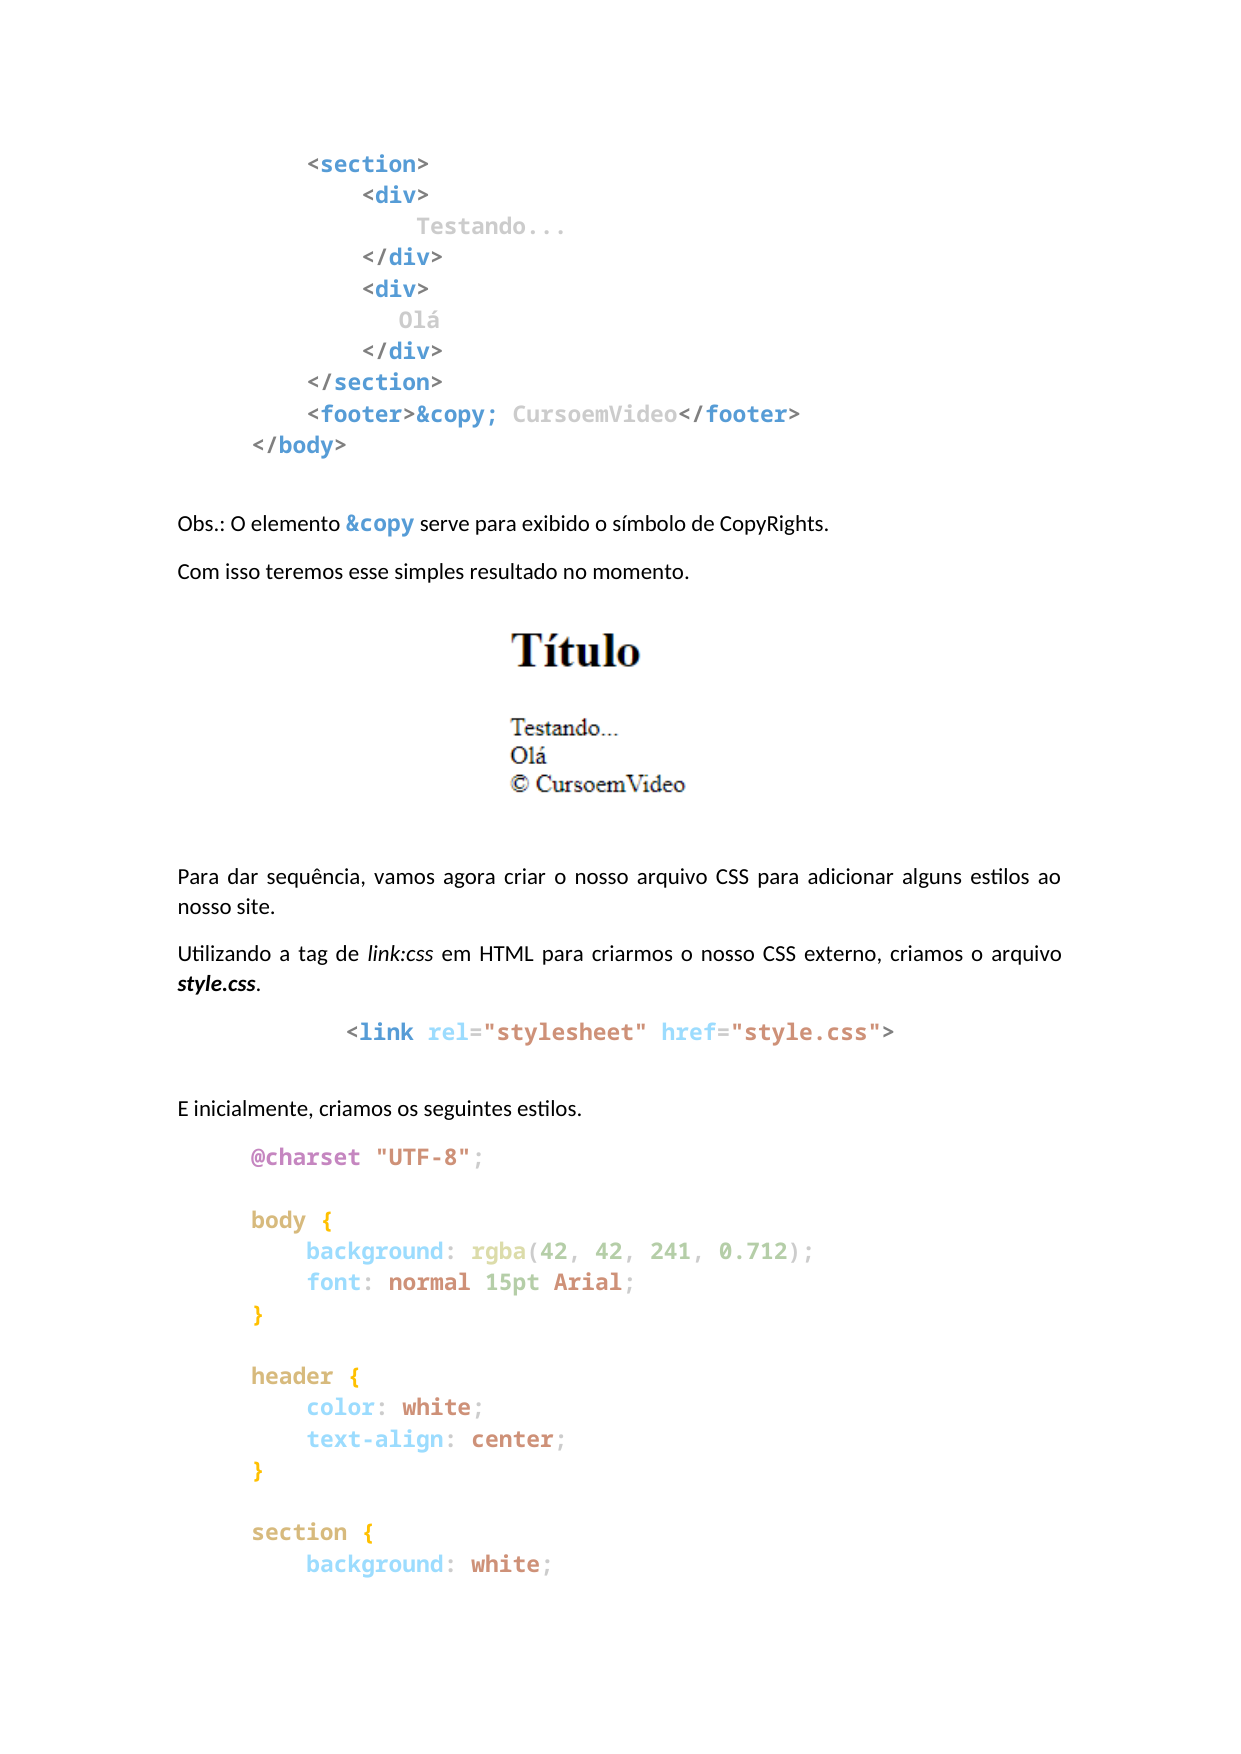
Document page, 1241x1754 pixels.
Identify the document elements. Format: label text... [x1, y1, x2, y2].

text <link rel="stylesheet" href="style.css"> [177, 1016, 1063, 1048]
text } [251, 1298, 1063, 1329]
text body { [251, 1204, 1063, 1235]
text Obs.: O elemento &copy serve para exibido o símbolo de CopyRights. [177, 507, 1063, 538]
text } [251, 1454, 1063, 1485]
text E inicialmente, criamos os seguintes estilos. [177, 1094, 1063, 1122]
text Testando... [251, 210, 1063, 241]
text section { [251, 1516, 1063, 1548]
text <footer>&copy; CursoemVideo</footer> [251, 398, 1063, 429]
text color: white; [251, 1391, 1063, 1423]
text <div> [251, 179, 1063, 210]
text text-align: center; [251, 1423, 1063, 1454]
text Utilizando a tag de link:css em HTML para criarmos o nosso CSS externo, criamos o arquivo style.css. [177, 939, 1063, 997]
text Com isso teremos esse simples resultado no momento. [177, 557, 1063, 585]
picture [501, 604, 739, 844]
text <div> [251, 273, 1063, 304]
text </div> [251, 241, 1063, 273]
text font: normal 15pt Arial; [251, 1266, 1063, 1298]
text background: rgba(42, 42, 241, 0.712); [251, 1235, 1063, 1266]
text header { [251, 1360, 1063, 1391]
text @charset "UTF-8"; [251, 1141, 1063, 1173]
text </div> [251, 335, 1063, 366]
text Para dar sequência, vamos agora criar o nosso arquivo CSS para adicionar alguns estilos ao nosso site. [177, 862, 1063, 920]
text background: white; [251, 1548, 1063, 1579]
text </body> [251, 429, 1063, 460]
text Olá [251, 304, 1063, 335]
text </section> [251, 366, 1063, 398]
text <section> [251, 148, 1063, 179]
